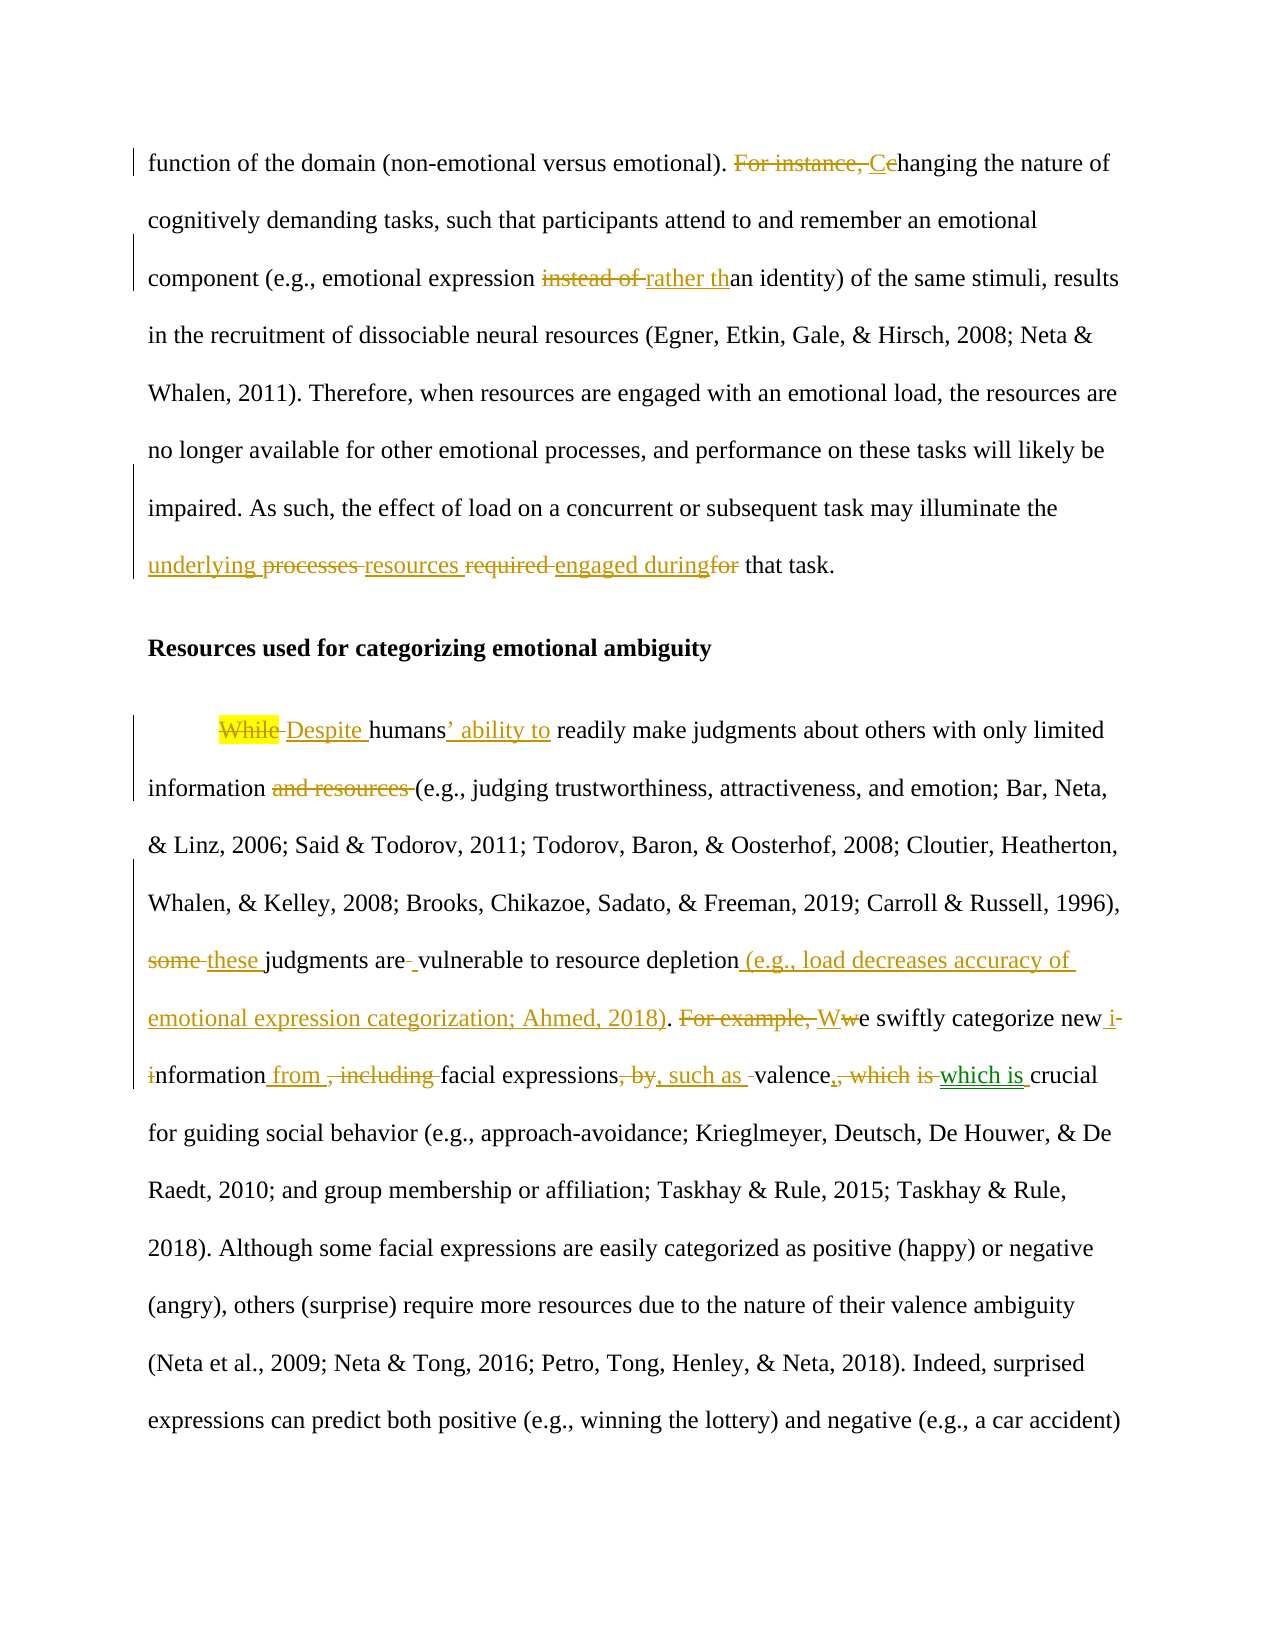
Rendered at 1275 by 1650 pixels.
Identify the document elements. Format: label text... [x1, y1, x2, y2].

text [148, 715, 1127, 1434]
text Resources used for categorizing emotional ambiguity [148, 633, 1127, 661]
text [148, 148, 1127, 579]
